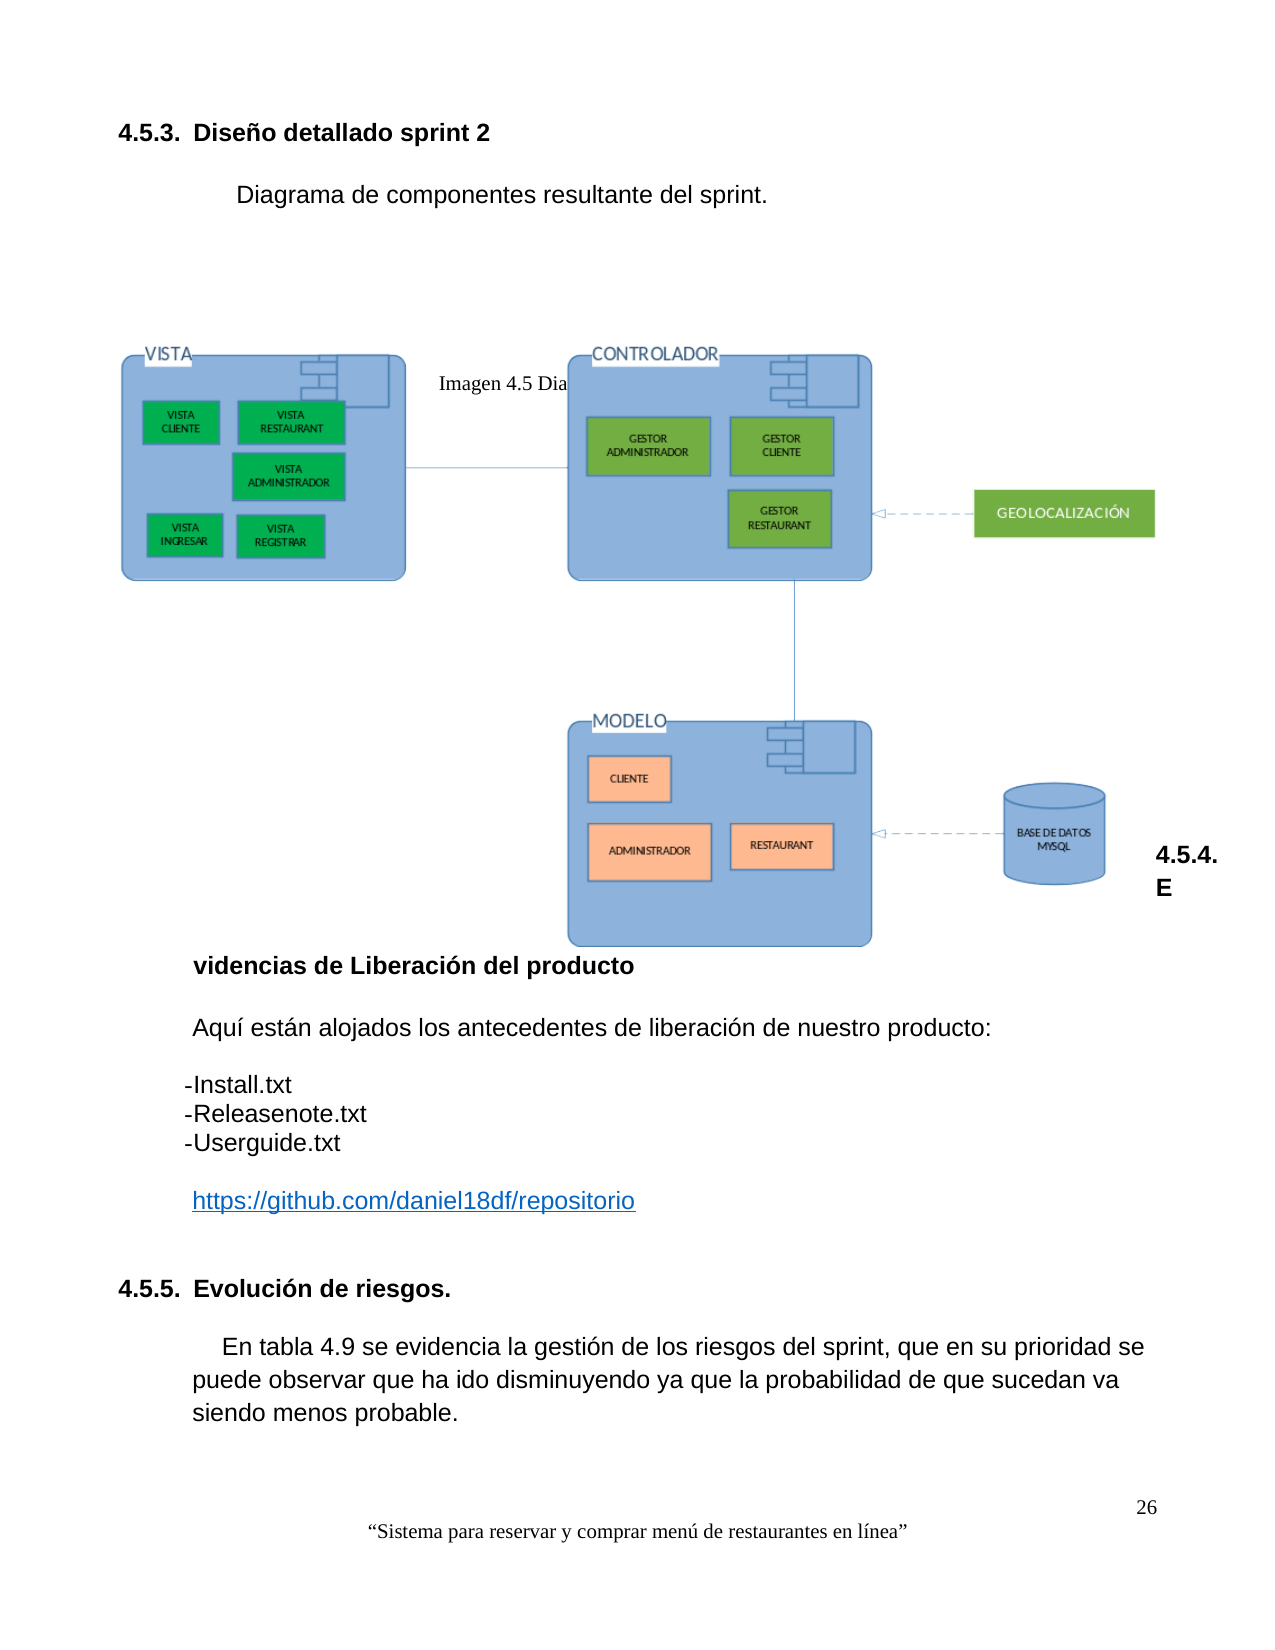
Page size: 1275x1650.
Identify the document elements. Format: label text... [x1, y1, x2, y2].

list Releasenote.txt [184, 1099, 1157, 1128]
text Aquí están alojados los antecedentes de liberación de nuestro producto: [192, 1013, 1157, 1042]
list Install.txt [184, 1070, 1157, 1099]
list Evidencias de Liberación del producto [118, 839, 1157, 980]
list Userguide.txt [184, 1128, 1157, 1157]
text En tabla 4.9 se evidencia la gestión de los riesgos del sprint, que en su prioridad se puede observar que ha ido disminuyendo ya que la probabilidad de que sucedan va siendo menos probable. [192, 1332, 1157, 1427]
list Evolución de riesgos. [118, 1274, 1157, 1303]
text https://github.com/daniel18df/repositorio [192, 1186, 1157, 1214]
list Diseño detallado sprint 2 [118, 118, 1157, 147]
text Diagrama de componentes resultante del sprint. [236, 180, 1157, 209]
